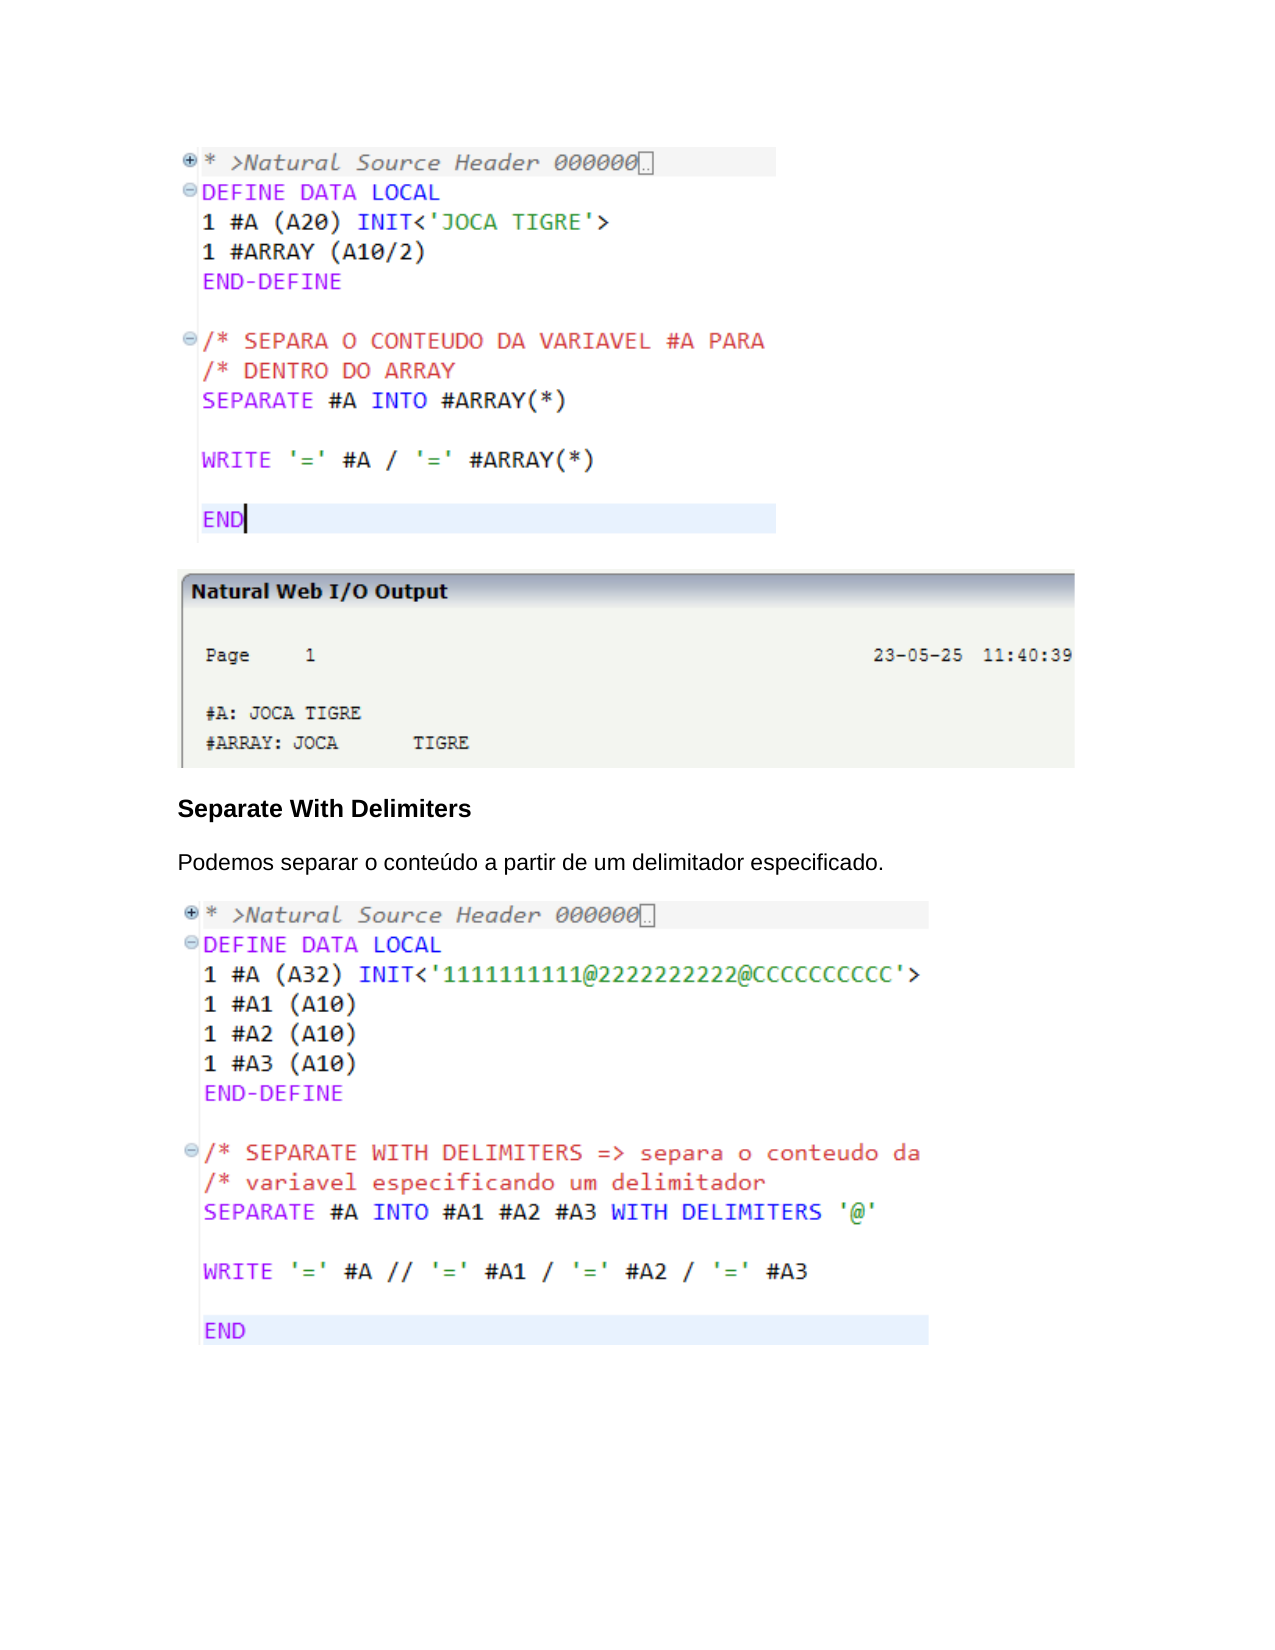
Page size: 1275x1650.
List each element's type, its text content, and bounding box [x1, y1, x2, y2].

text Podemos separar o conteúdo a partir de um delimitador especificado. [177, 849, 1098, 875]
text Separate With Delimiters [177, 794, 1098, 822]
picture [177, 901, 929, 1345]
picture [177, 569, 1075, 768]
picture [177, 147, 776, 543]
